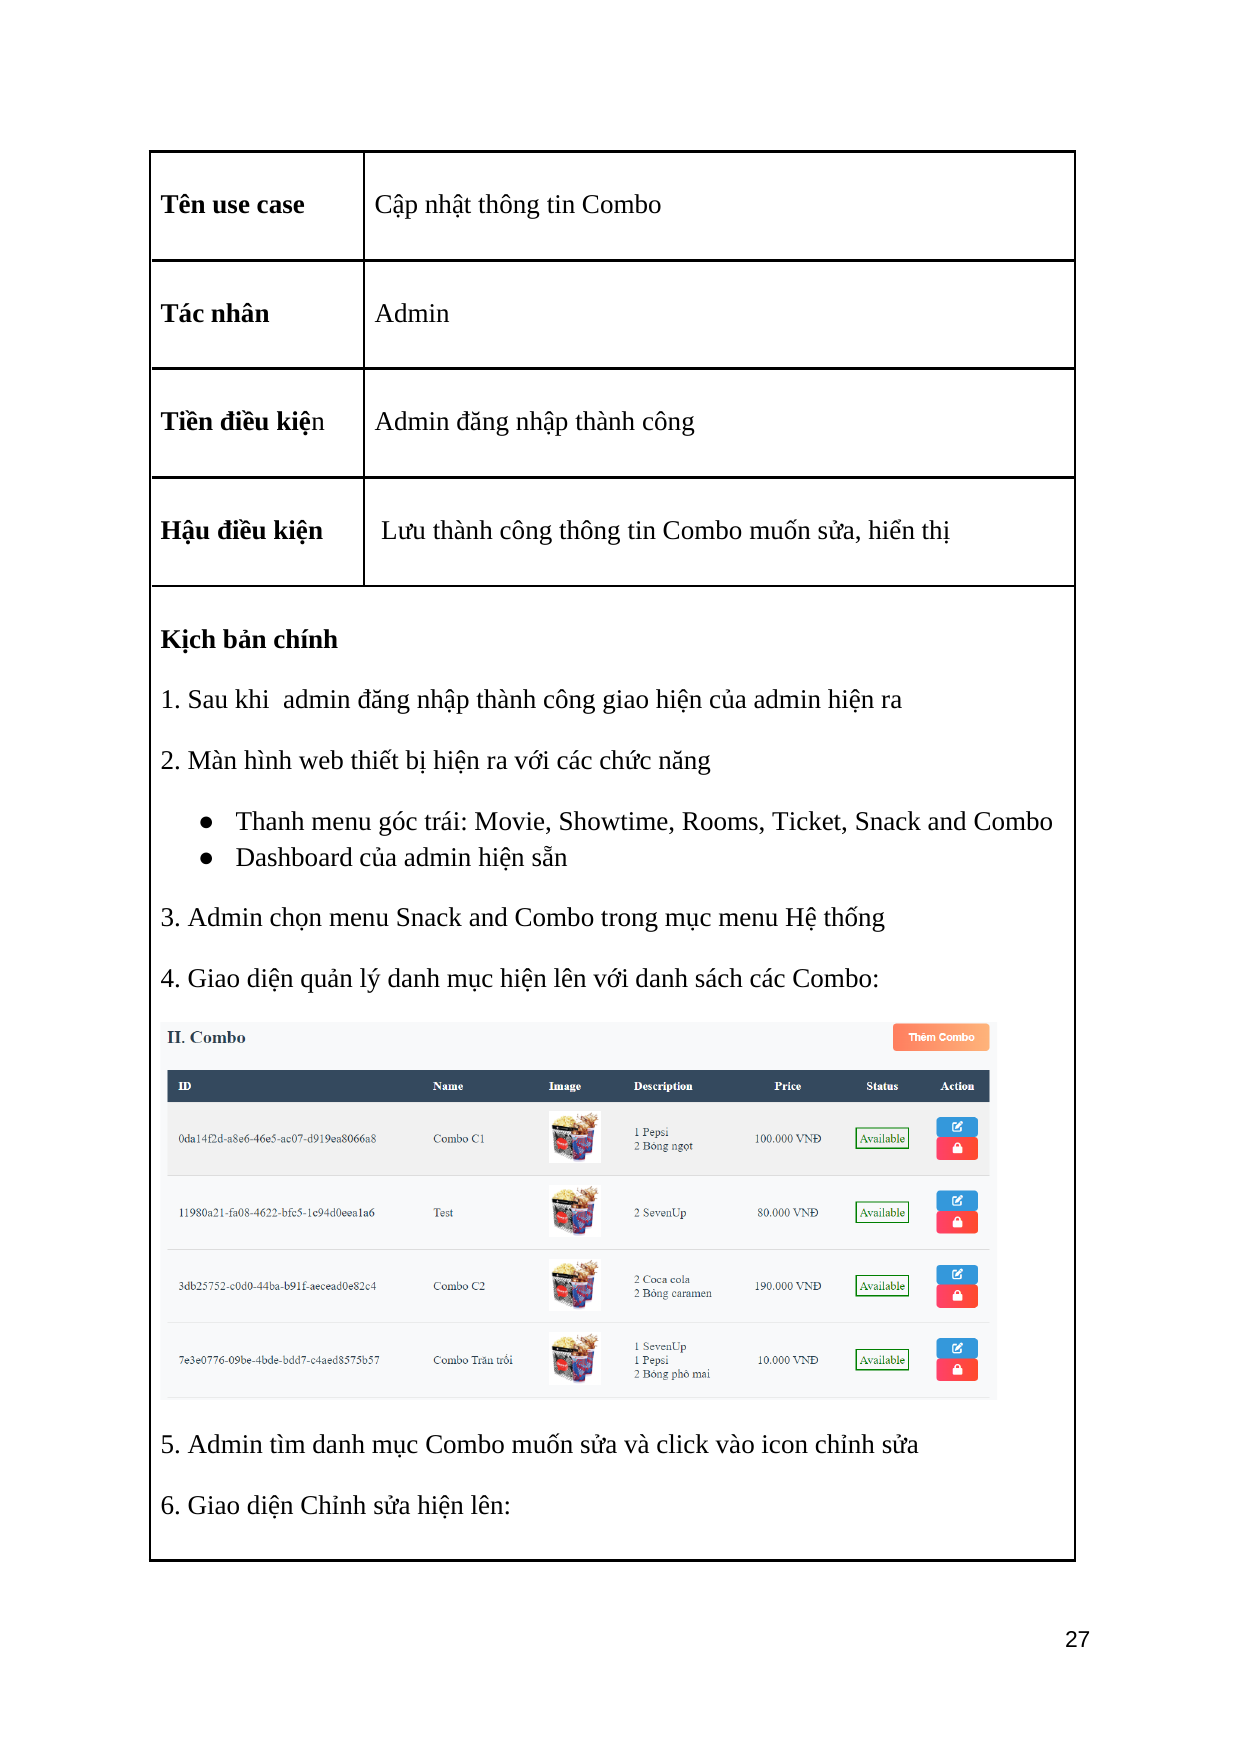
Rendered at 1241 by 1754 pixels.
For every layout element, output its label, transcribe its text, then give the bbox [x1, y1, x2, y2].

table_header Cập nhật thông tin Combo [365, 153, 1074, 259]
table_cell Admin đăng nhập thành công [365, 370, 1074, 476]
picture [160, 1022, 998, 1400]
table_cell Lưu thành công thông tin Combo muốn sửa, hiển thị [365, 479, 1074, 584]
table_cell Admin [365, 262, 1074, 367]
table_cell Hậu điều kiện [151, 477, 363, 584]
table_cell Tiền điều kiện [151, 368, 363, 476]
table_header Tên use case [151, 153, 363, 259]
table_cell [151, 586, 1074, 1559]
table_cell Tác nhân [151, 260, 363, 367]
